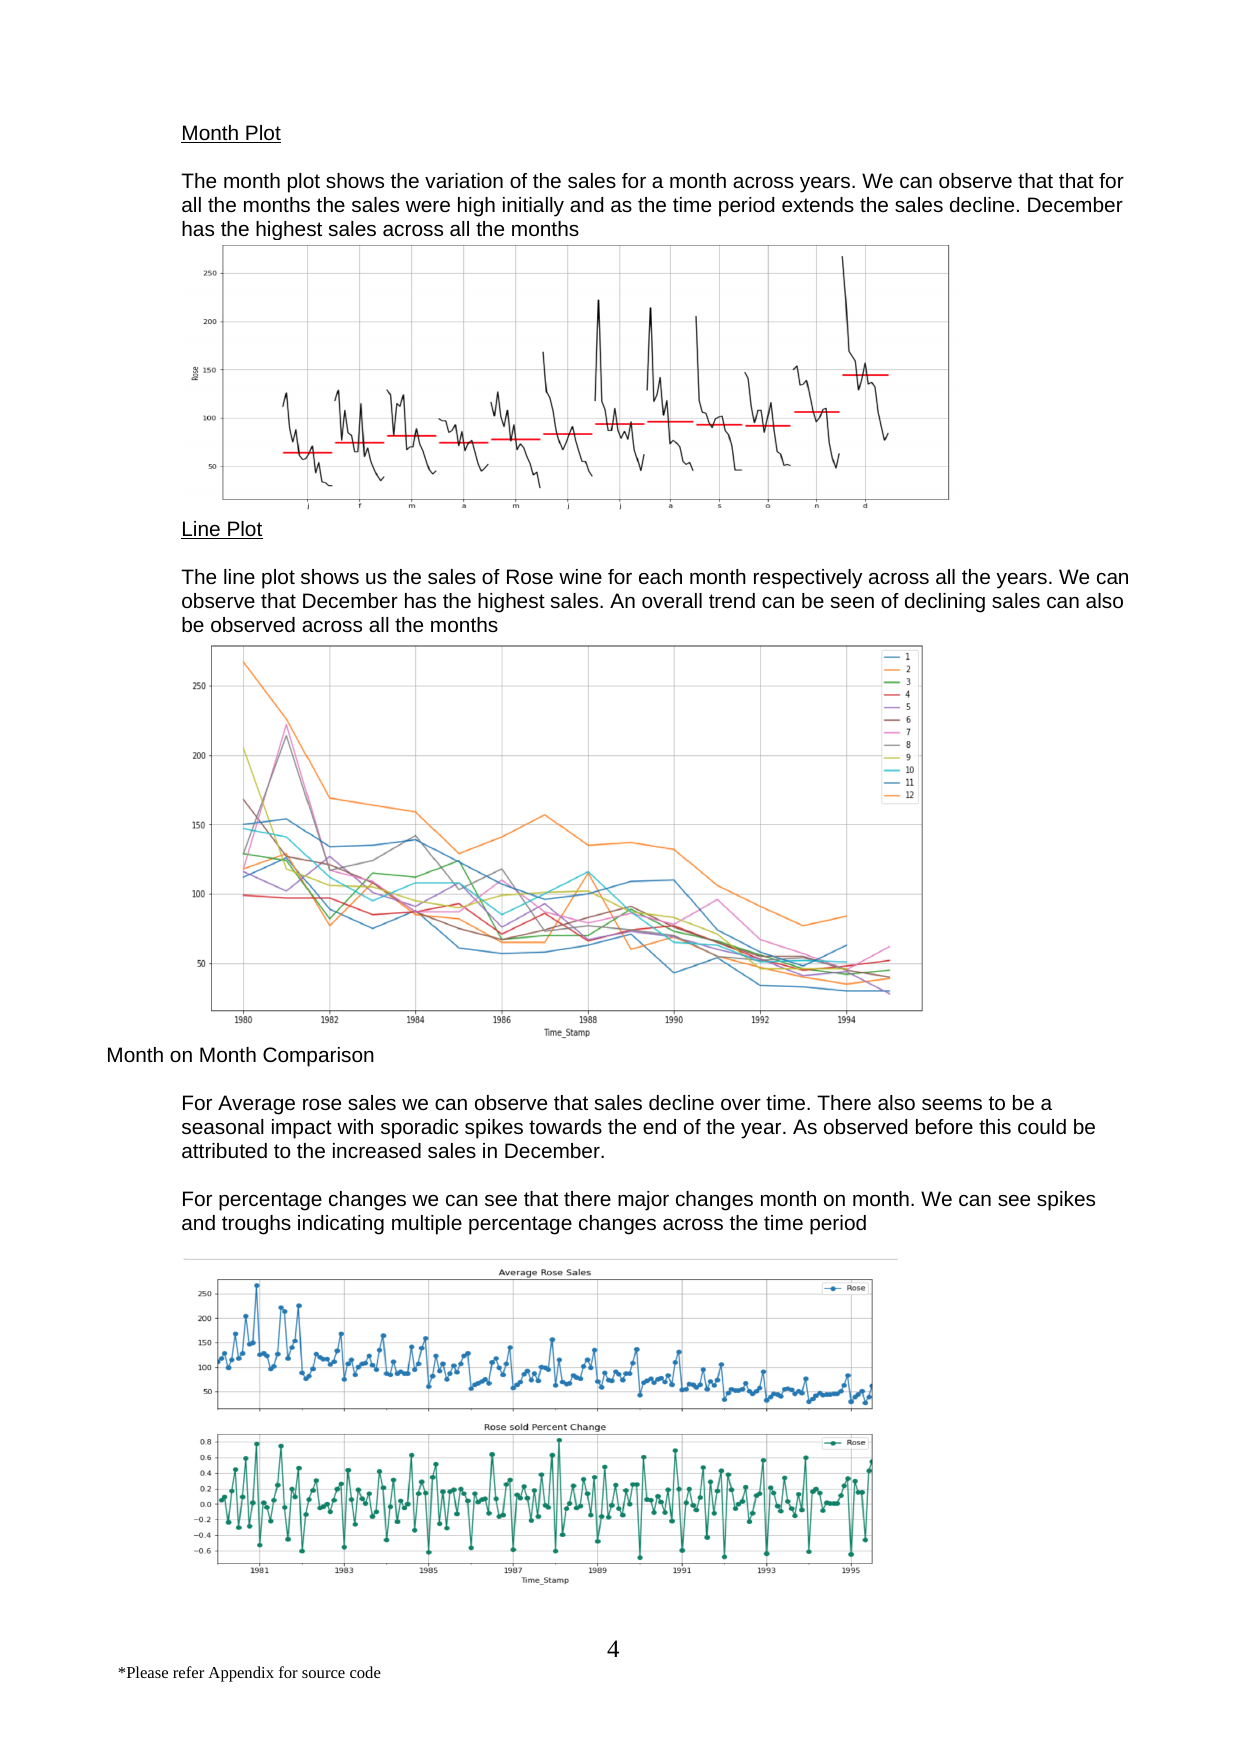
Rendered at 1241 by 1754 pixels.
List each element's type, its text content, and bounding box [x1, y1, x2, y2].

text The line plot shows us the sales of Rose wine for each month respectively across all the years. We can observe that December has the highest sales. An overall trend can be seen of declining sales can also be observed across all the months [181, 564, 1132, 636]
text The month plot shows the variation of the sales for a month across years. We can observe that that for all the months the sales were high initially and as the time period extends the sales decline. December has the highest sales across all the months [181, 169, 1132, 241]
text Line Plot [181, 517, 1132, 541]
picture [181, 240, 964, 517]
picture [181, 636, 941, 1044]
text Month Plot [181, 121, 1132, 145]
text Month on Month Comparison [106, 1043, 1132, 1067]
text For Average rose sales we can observe that sales decline over time. There also seems to be a seasonal impact with sporadic spikes towards the end of the year. As observed before this could be attributed to the increased sales in December. [181, 1091, 1132, 1163]
text For percentage changes we can see that there major changes month on month. We can see spikes and troughs indicating multiple percentage changes across the time period [181, 1187, 1132, 1235]
picture [181, 1258, 898, 1591]
